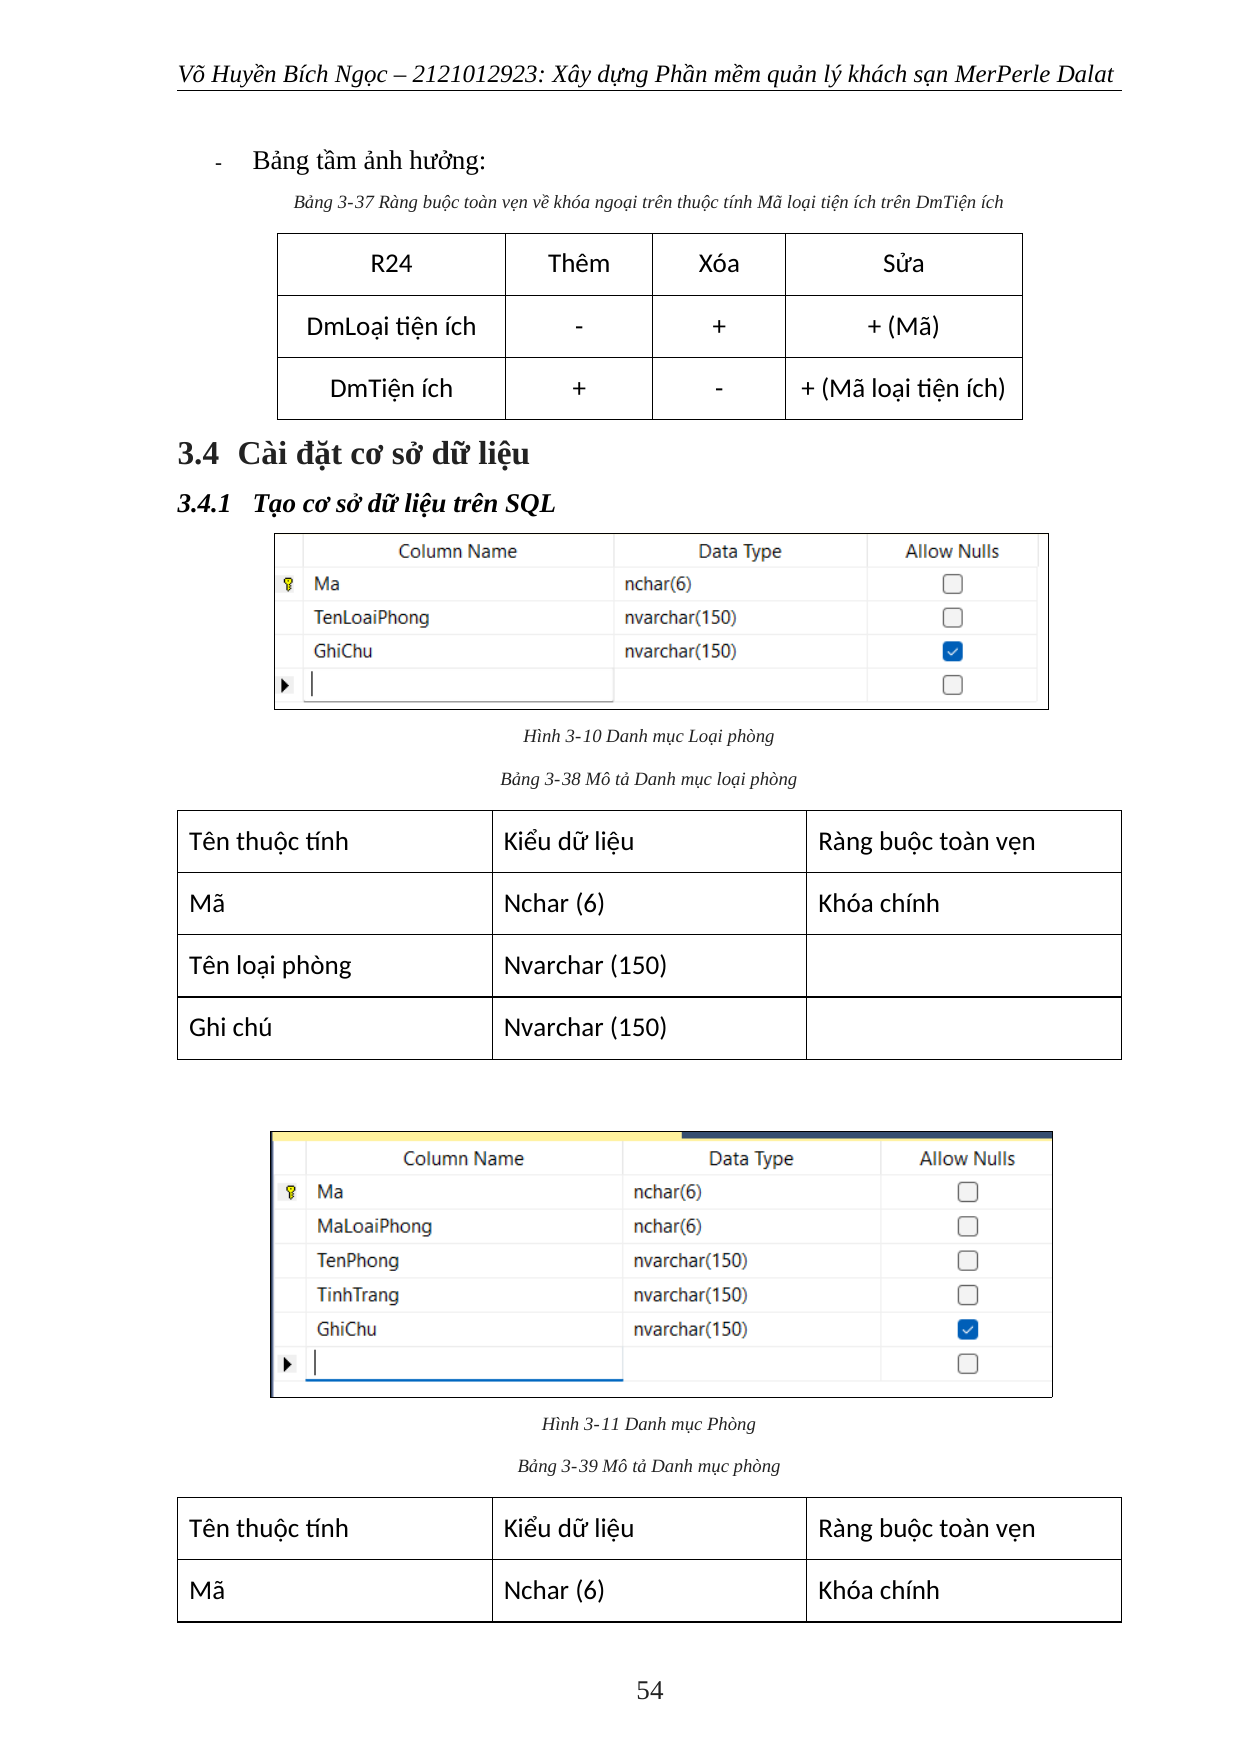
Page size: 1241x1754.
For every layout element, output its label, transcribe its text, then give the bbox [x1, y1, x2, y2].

table_cell + (Mã loại tiện ích) [786, 358, 1022, 419]
table_header Tên thuộc tính [178, 811, 492, 872]
table_cell Nchar (6) [493, 873, 806, 934]
table_cell + [506, 358, 652, 419]
table_header Kiểu dữ liệu [493, 811, 806, 872]
list Bảng tầm ảnh hưởng: [215, 144, 1122, 175]
table_header R24 [278, 234, 505, 295]
table_header Tên thuộc tính [178, 1498, 492, 1559]
table_cell Tên loại phòng [178, 935, 492, 996]
subtitle Cài đặt cơ sở dữ liệu [177, 433, 1122, 471]
table_cell - [506, 296, 652, 357]
picture [275, 534, 1048, 709]
table_cell + (Mã) [786, 296, 1022, 357]
table_header Ràng buộc toàn vẹn [807, 1498, 1121, 1559]
table_cell [807, 998, 1121, 1058]
table_cell Khóa chính [807, 873, 1121, 934]
table_cell Nchar (6) [493, 1560, 806, 1621]
table_cell Ghi chú [178, 998, 492, 1058]
table_header Xóa [653, 234, 785, 295]
table_cell Mã [178, 873, 492, 934]
table_header Kiểu dữ liệu [493, 1498, 806, 1559]
table_cell DmTiện ích [278, 358, 505, 419]
table_cell + [653, 296, 785, 357]
table_cell Nvarchar (150) [493, 998, 806, 1058]
table_cell [807, 935, 1121, 996]
table_cell Nvarchar (150) [493, 935, 806, 996]
table_cell - [653, 358, 785, 419]
table_cell DmLoại tiện ích [278, 296, 505, 357]
picture [271, 1132, 1052, 1397]
table_header Thêm [506, 234, 652, 295]
table_cell Khóa chính [807, 1560, 1121, 1621]
subtitle Tạo cơ sở dữ liệu trên SQL [177, 487, 1122, 518]
table_header Ràng buộc toàn vẹn [807, 811, 1121, 872]
table_header Sửa [786, 234, 1022, 295]
table_cell Mã [178, 1560, 492, 1621]
